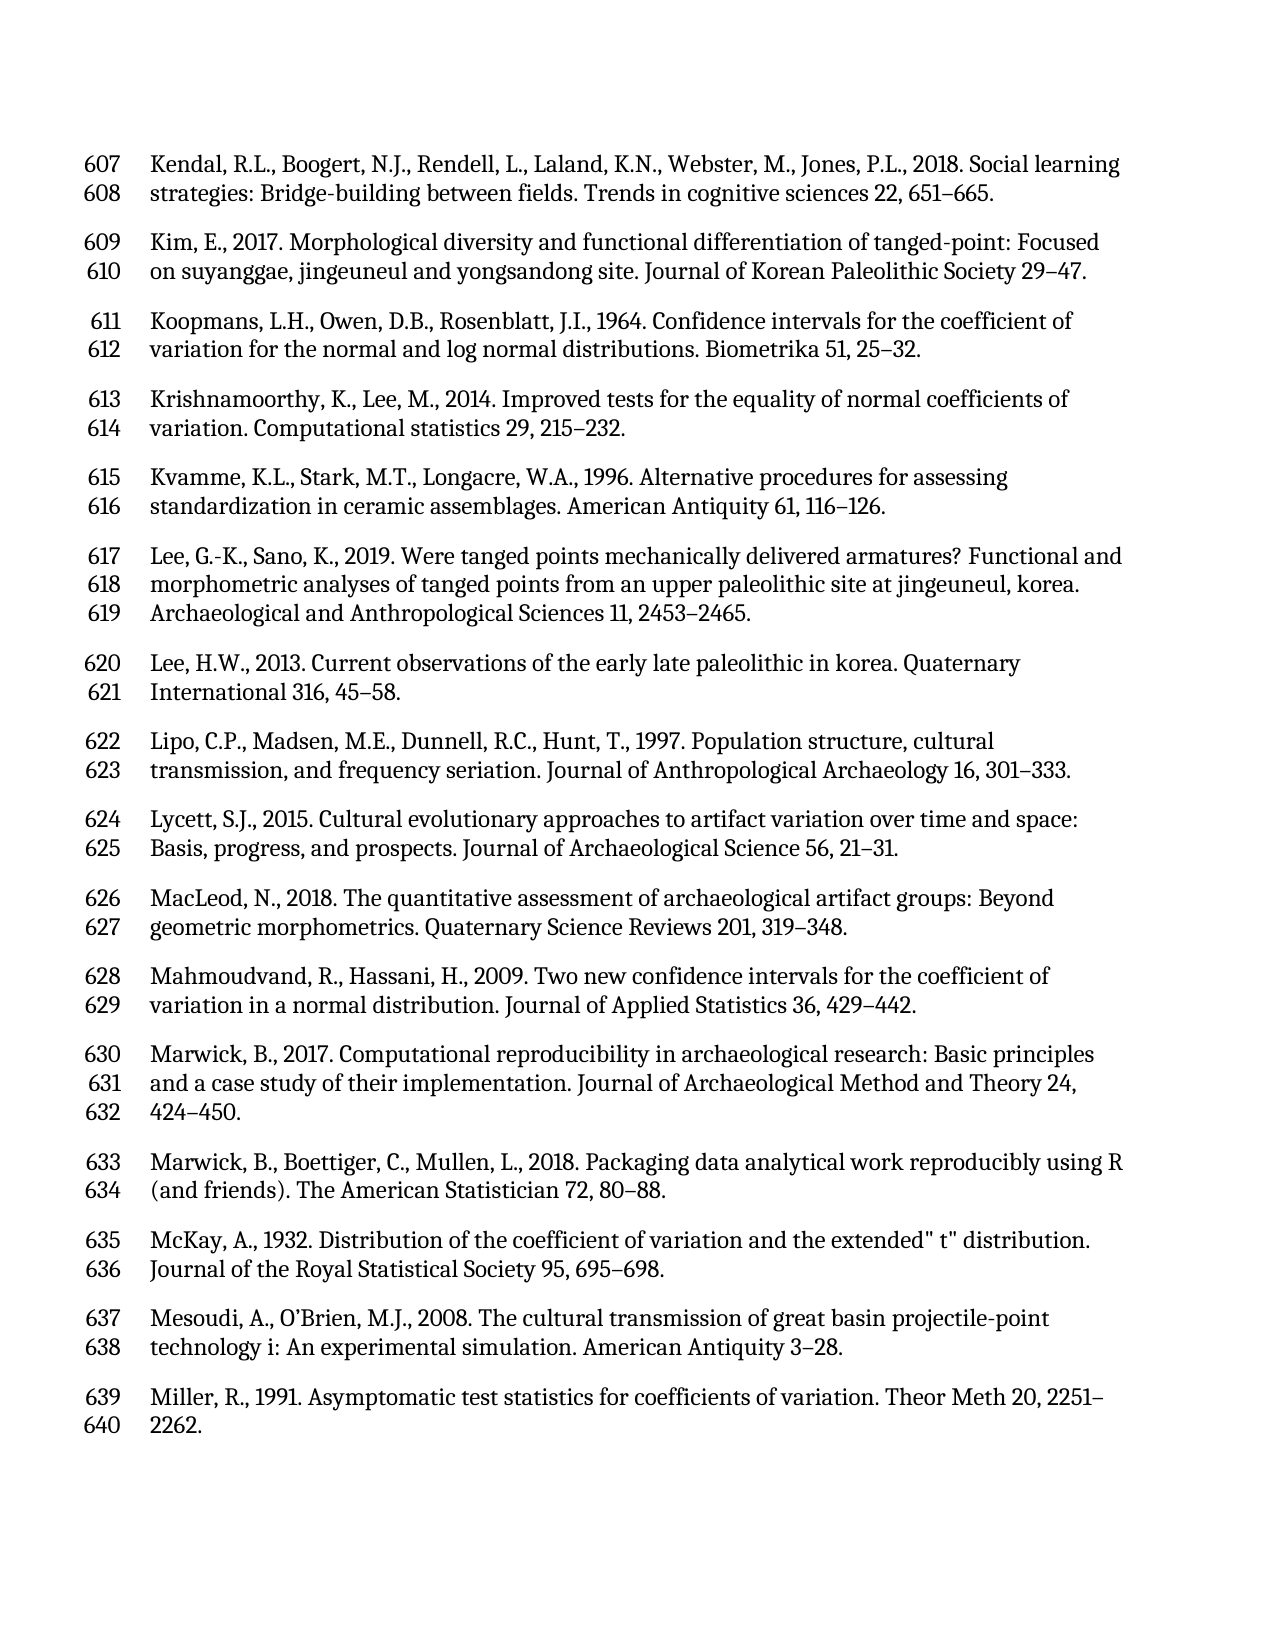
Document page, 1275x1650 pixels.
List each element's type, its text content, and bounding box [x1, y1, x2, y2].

text Miller, R., 1991. Asymptomatic test statistics for coefficients of variation. Theor Meth 20, 2251–2262. [150, 1382, 1125, 1440]
text Lee, H.W., 2013. Current observations of the early late paleolithic in korea. Quaternary International 316, 45–58. [150, 649, 1125, 706]
text McKay, A., 1932. Distribution of the coefficient of variation and the extended" t" distribution. Journal of the Royal Statistical Society 95, 695–698. [150, 1226, 1125, 1283]
text Lycett, S.J., 2015. Cultural evolutionary approaches to artifact variation over time and space: Basis, progress, and prospects. Journal of Archaeological Science 56, 21–31. [150, 805, 1125, 863]
text Kim, E., 2017. Morphological diversity and functional differentiation of tanged-point: Focused on suyanggae, jingeuneul and yongsandong site. Journal of Korean Paleolithic Society 29–47. [150, 228, 1125, 286]
text Marwick, B., Boettiger, C., Mullen, L., 2018. Packaging data analytical work reproducibly using R (and friends). The American Statistician 72, 80–88. [150, 1147, 1125, 1205]
text Krishnamoorthy, K., Lee, M., 2014. Improved tests for the equality of normal coefficients of variation. Computational statistics 29, 215–232. [150, 385, 1125, 442]
text Kendal, R.L., Boogert, N.J., Rendell, L., Laland, K.N., Webster, M., Jones, P.L., 2018. Social learning strategies: Bridge-building between fields. Trends in cognitive sciences 22, 651–665. [150, 150, 1125, 207]
text Mahmoudvand, R., Hassani, H., 2009. Two new confidence intervals for the coefficient of variation in a normal distribution. Journal of Applied Statistics 36, 429–442. [150, 962, 1125, 1019]
text Kvamme, K.L., Stark, M.T., Longacre, W.A., 1996. Alternative procedures for assessing standardization in ceramic assemblages. American Antiquity 61, 116–126. [150, 463, 1125, 521]
text Koopmans, L.H., Owen, D.B., Rosenblatt, J.I., 1964. Confidence intervals for the coefficient of variation for the normal and log normal distributions. Biometrika 51, 25–32. [150, 307, 1125, 364]
text Mesoudi, A., O’Brien, M.J., 2008. The cultural transmission of great basin projectile-point technology i: An experimental simulation. American Antiquity 3–28. [150, 1304, 1125, 1362]
text Marwick, B., 2017. Computational reproducibility in archaeological research: Basic principles and a case study of their implementation. Journal of Archaeological Method and Theory 24, 424–450. [150, 1040, 1125, 1127]
text MacLeod, N., 2018. The quantitative assessment of archaeological artifact groups: Beyond geometric morphometrics. Quaternary Science Reviews 201, 319–348. [150, 884, 1125, 941]
text Lee, G.-K., Sano, K., 2019. Were tanged points mechanically delivered armatures? Functional and morphometric analyses of tanged points from an upper paleolithic site at jingeuneul, korea. Archaeological and Anthropological Sciences 11, 2453–2465. [150, 542, 1125, 628]
text Lipo, C.P., Madsen, M.E., Dunnell, R.C., Hunt, T., 1997. Population structure, cultural transmission, and frequency seriation. Journal of Anthropological Archaeology 16, 301–333. [150, 727, 1125, 784]
